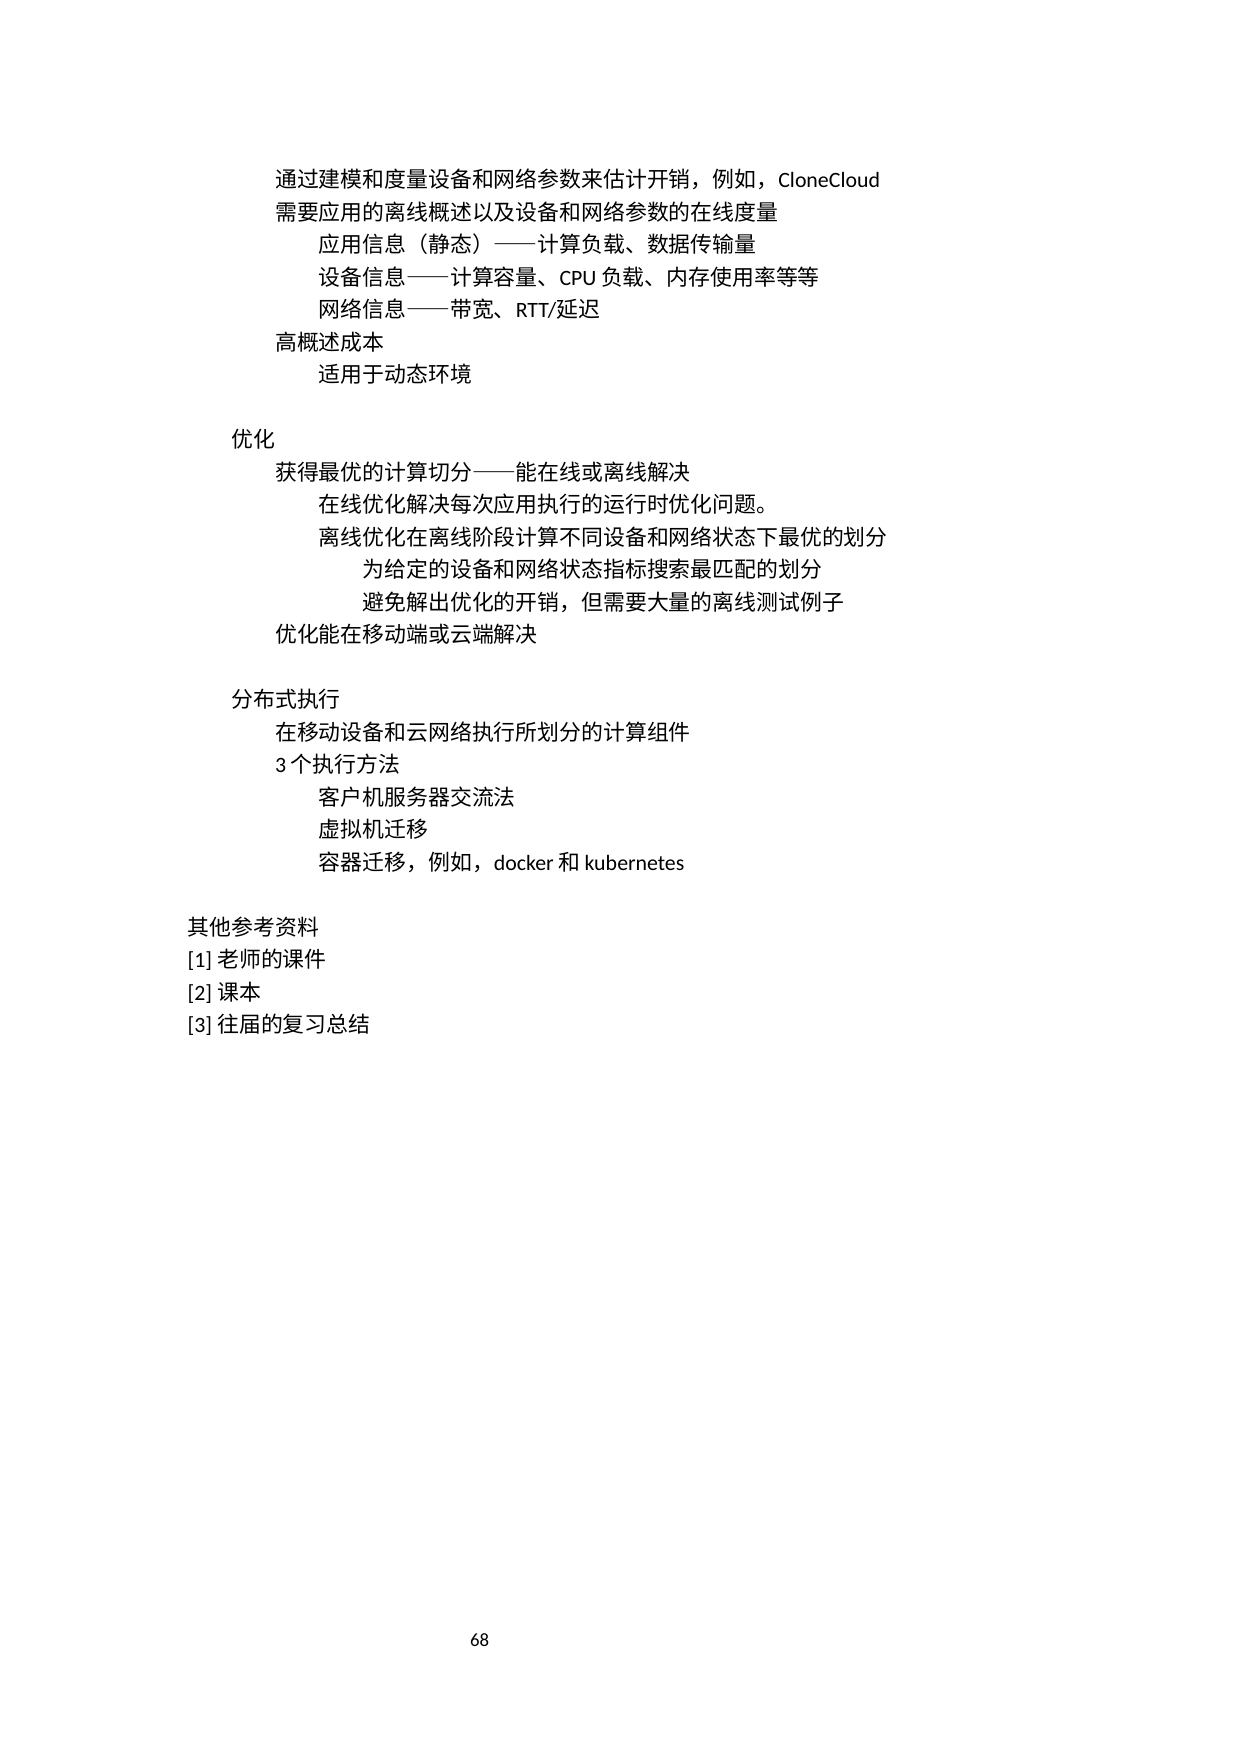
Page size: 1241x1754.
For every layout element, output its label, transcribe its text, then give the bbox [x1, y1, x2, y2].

text 网络信息——带宽、RTT/延迟 [275, 292, 1053, 324]
text 优化能在移动端或云端解决 [231, 617, 1053, 649]
list 课本 [187, 974, 1053, 1007]
list 老师的课件 [187, 942, 1053, 974]
text 适用于动态环境 [275, 357, 1053, 389]
list 往届的复习总结 [187, 1007, 1053, 1039]
text 其他参考资料 [187, 909, 1053, 942]
text 避免解出优化的开销，但需要大量的离线测试例子 [319, 584, 1053, 617]
text 通过建模和度量设备和网络参数来估计开销，例如，CloneCloud [231, 162, 1053, 194]
text 在线优化解决每次应用执行的运行时优化问题。 [275, 487, 1053, 519]
text 高概述成本 [231, 324, 1053, 357]
text 为给定的设备和网络状态指标搜索最匹配的划分 [319, 552, 1053, 584]
text 在移动设备和云网络执行所划分的计算组件 [231, 714, 1053, 747]
text 3个执行方法 [231, 747, 1053, 779]
text 优化 [187, 422, 1053, 454]
text 离线优化在离线阶段计算不同设备和网络状态下最优的划分 [275, 519, 1053, 552]
text 容器迁移，例如，docker和kubernetes [275, 844, 1053, 877]
text 需要应用的离线概述以及设备和网络参数的在线度量 [231, 194, 1053, 227]
text 分布式执行 [187, 682, 1053, 714]
text 客户机服务器交流法 [275, 779, 1053, 812]
text 获得最优的计算切分——能在线或离线解决 [231, 454, 1053, 487]
text 应用信息（静态）——计算负载、数据传输量 [275, 227, 1053, 259]
text 虚拟机迁移 [275, 812, 1053, 844]
text 设备信息——计算容量、CPU负载、内存使用率等等 [275, 259, 1053, 292]
